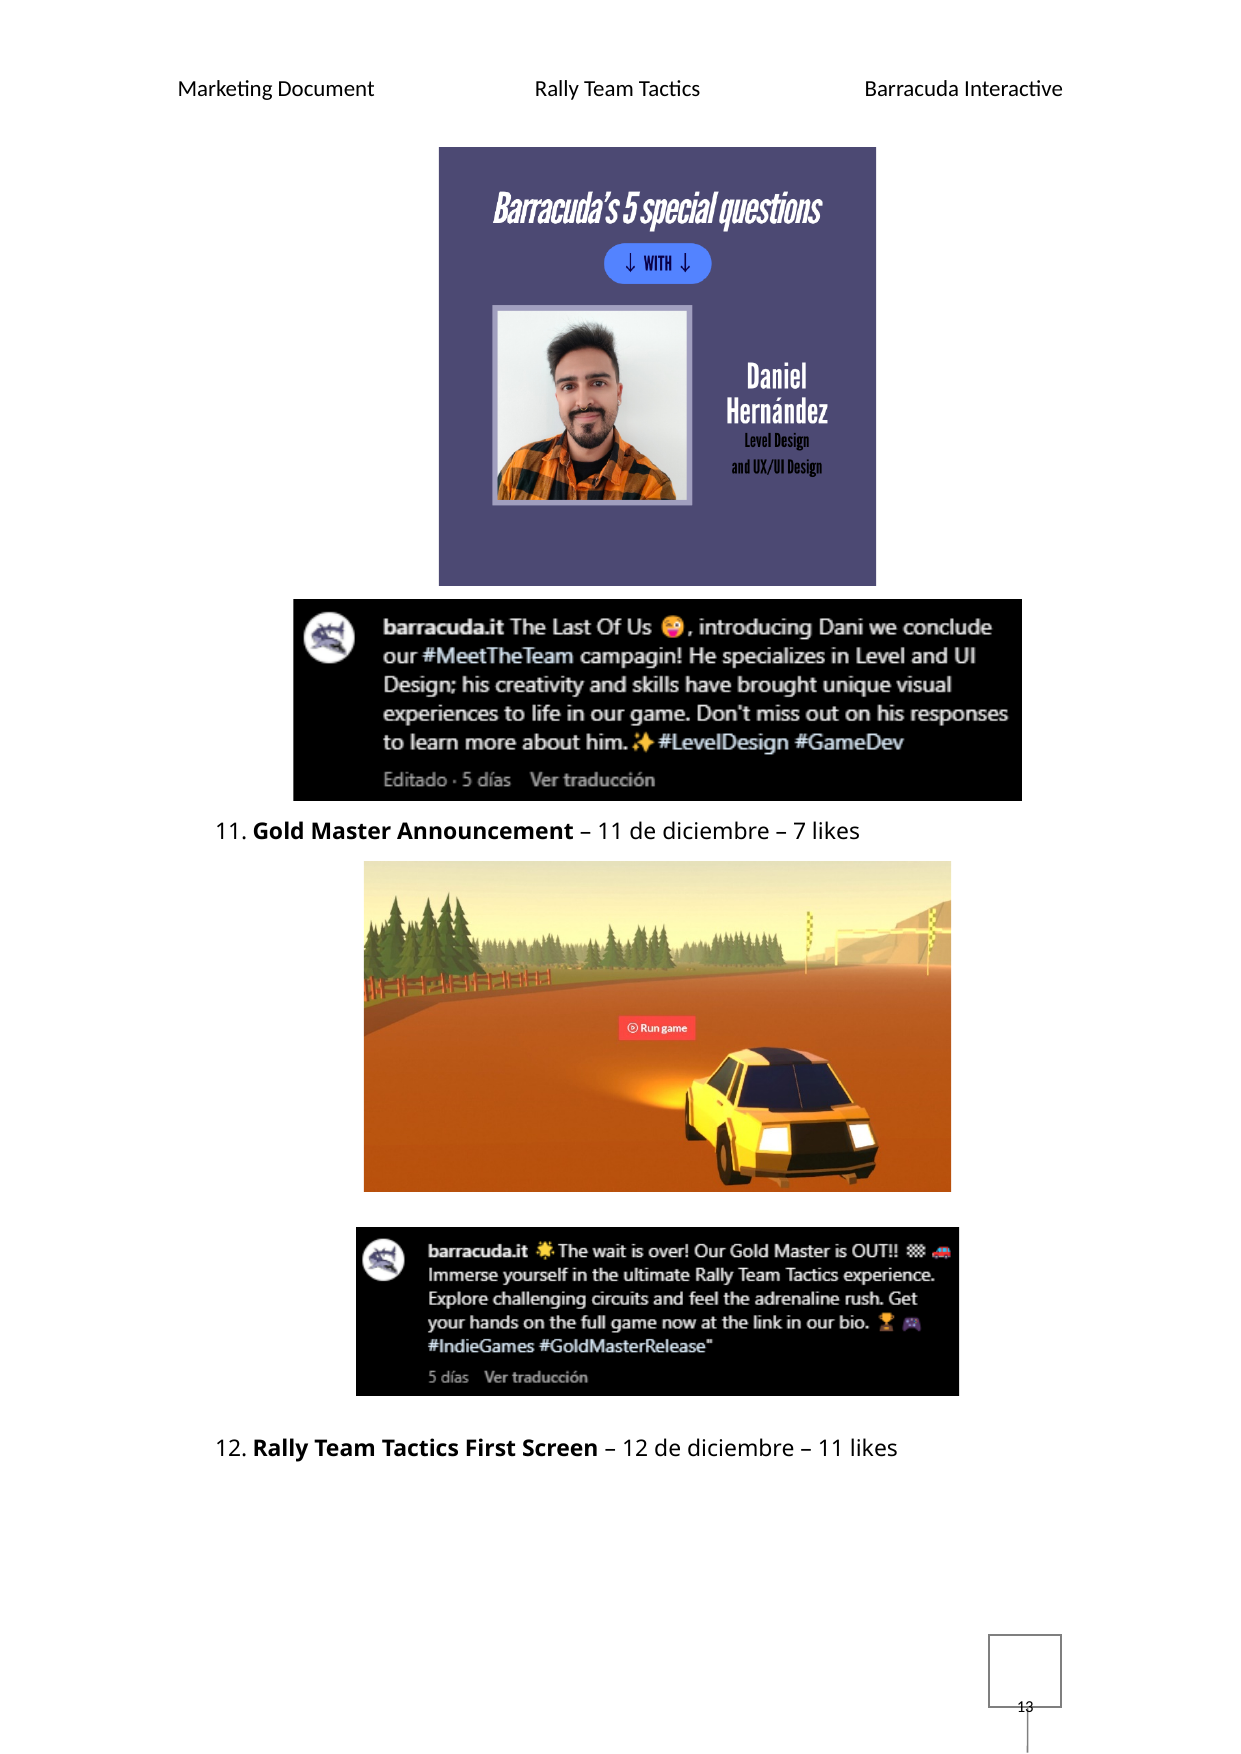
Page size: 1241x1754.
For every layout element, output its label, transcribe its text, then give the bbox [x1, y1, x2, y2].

picture [356, 1227, 960, 1396]
list Gold Master Announcement – 11 de diciembre – 7 likes [215, 814, 1063, 846]
picture [438, 147, 877, 586]
picture [293, 599, 1022, 801]
list Rally Team Tactics First Screen – 12 de diciembre – 11 likes [215, 1431, 1063, 1463]
picture [363, 861, 952, 1192]
